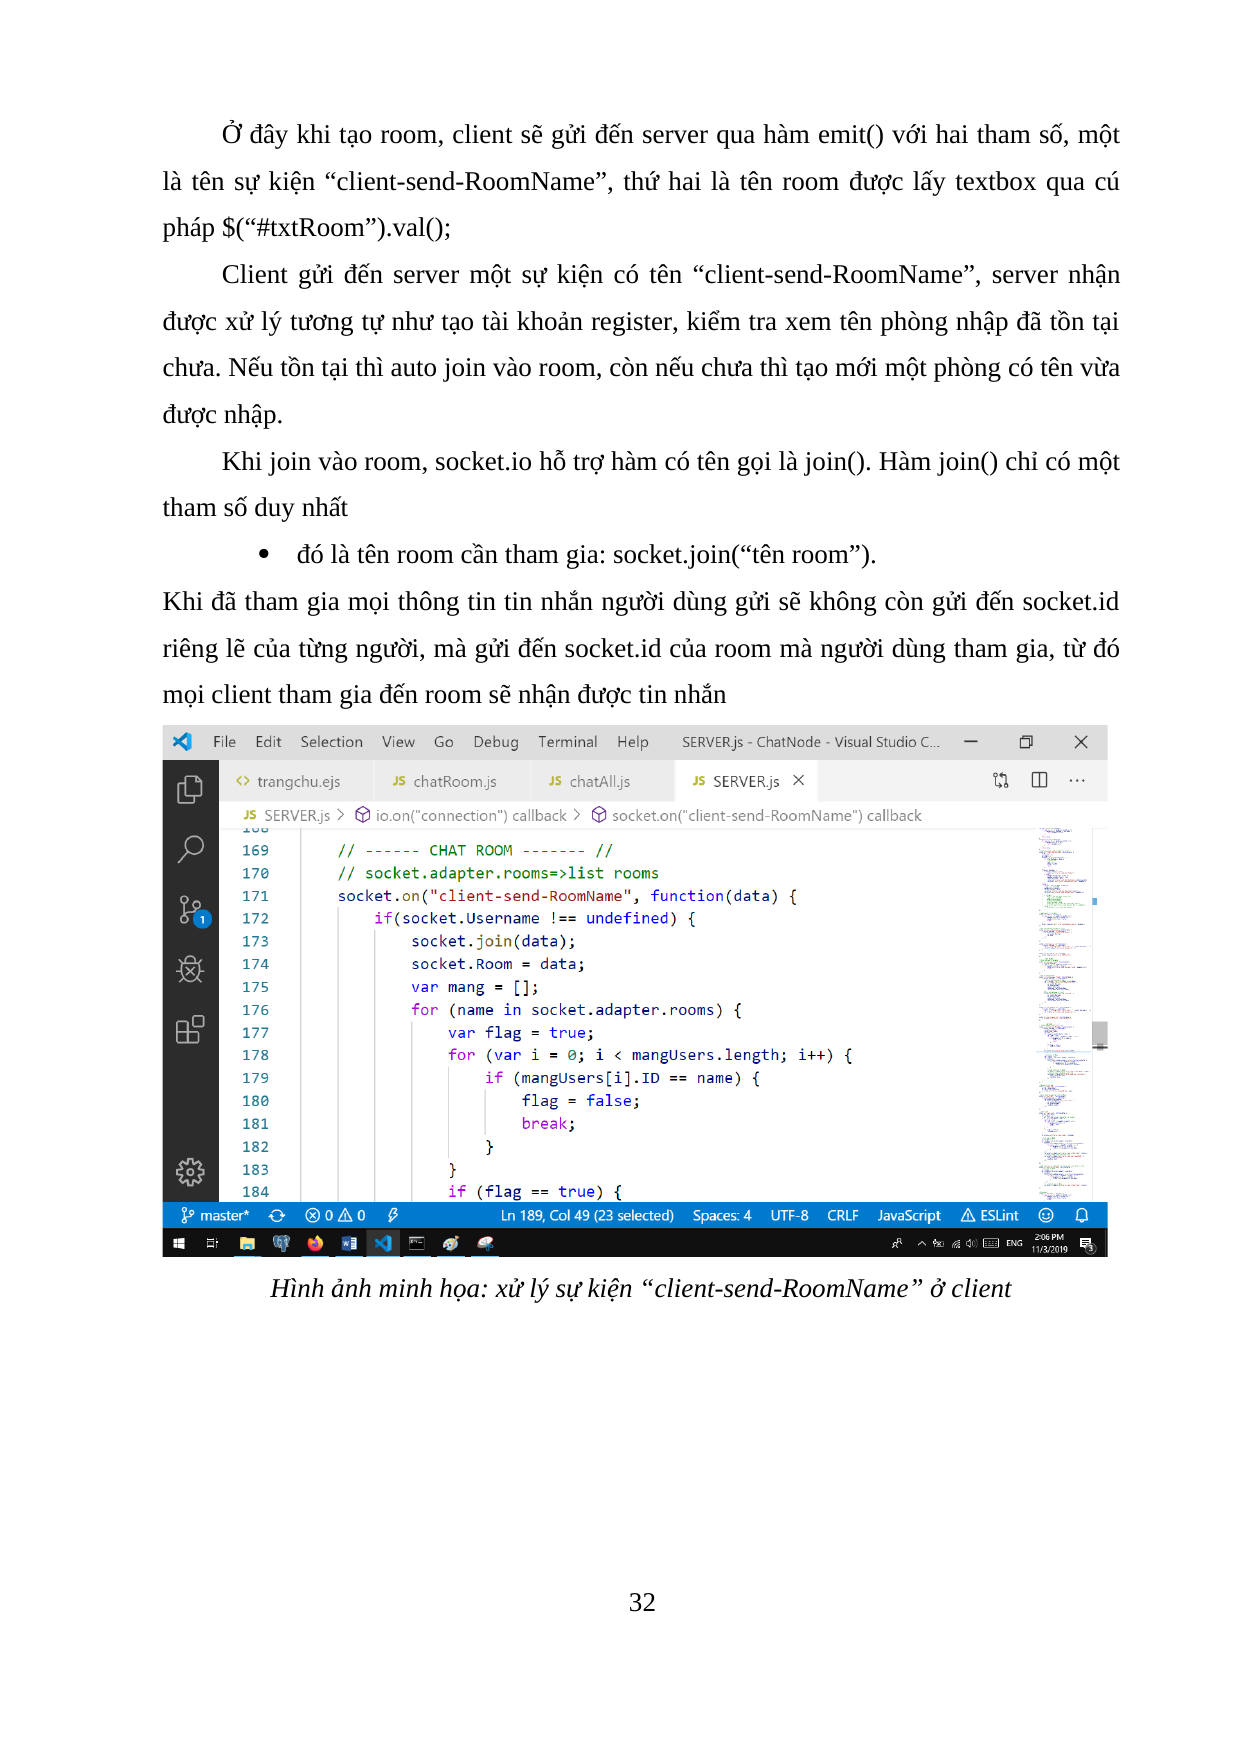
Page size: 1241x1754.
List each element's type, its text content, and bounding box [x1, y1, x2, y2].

text Khi join vào room, socket.io hỗ trợ hàm có tên gọi là join(). Hàm join() chỉ có một tham số duy nhất [162, 445, 1122, 523]
list đó là tên room cần tham gia: socket.join(“tên room”). [259, 538, 1122, 569]
text Khi đã tham gia mọi thông tin tin nhắn người dùng gửi sẽ không còn gửi đến socket.id riêng lẽ của từng người, mà gửi đến socket.id của room mà người dùng tham gia, từ đó mọi client tham gia đến room sẽ nhận được tin nhắn [162, 585, 1122, 709]
text Hình ảnh minh họa: xử lý sự kiện “client-send-RoomName” ở client [162, 1272, 1122, 1303]
picture [162, 725, 1108, 1257]
text Ở đây khi tạo room, client sẽ gửi đến server qua hàm emit() với hai tham số, một là tên sự kiện “client-send-RoomName”, thứ hai là tên room được lấy textbox qua cú pháp $(“#txtRoom”).val(); [162, 118, 1122, 243]
text Client gửi đến server một sự kiện có tên “client-send-RoomName”, server nhận được xử lý tương tự như tạo tài khoản register, kiểm tra xem tên phòng nhập đã tồn tại chưa. Nếu tồn tại thì auto join vào room, còn nếu chưa thì tạo mới một phòng có tên vừa được nhập. [162, 258, 1122, 429]
